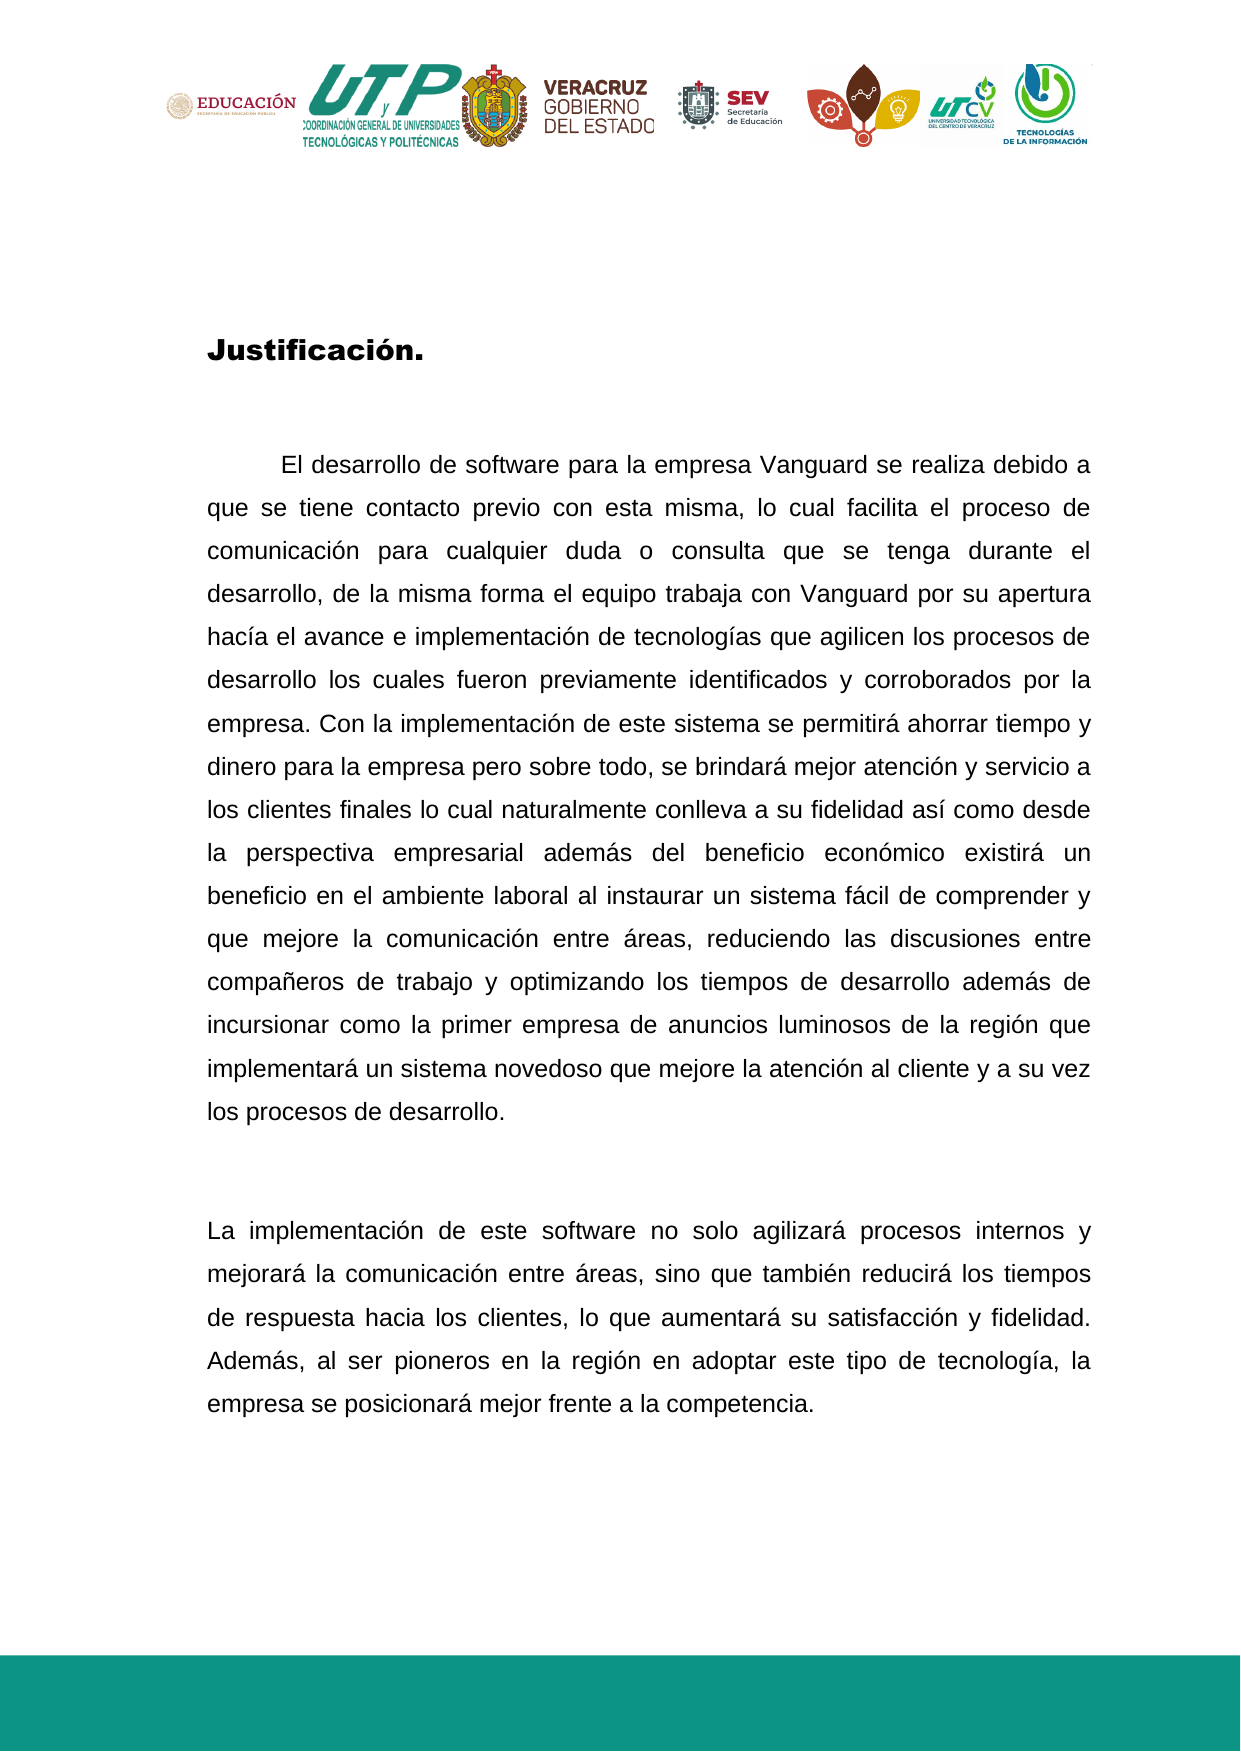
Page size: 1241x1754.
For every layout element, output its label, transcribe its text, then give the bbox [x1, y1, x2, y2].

text La implementación de este software no solo agilizará procesos internos y mejorará la comunicación entre áreas, sino que también reducirá los tiempos de respuesta hacia los clientes, lo que aumentará su satisfacción y fidelidad. Además, al ser pioneros en la región en adoptar este tipo de tecnología, la empresa se posicionará mejor frente a la competencia. [207, 1216, 1092, 1418]
subtitle Justificación. [207, 328, 1092, 369]
text El desarrollo de software para la empresa Vanguard se realiza debido a que se tiene contacto previo con esta misma, lo cual facilita el proceso de comunicación para cualquier duda o consulta que se tenga durante el desarrollo, de la misma forma el equipo trabaja con Vanguard por su apertura hacía el avance e implementación de tecnologías que agilicen los procesos de desarrollo los cuales fueron previamente identificados y corroborados por la empresa. Con la implementación de este sistema se permitirá ahorrar tiempo y dinero para la empresa pero sobre todo, se brindará mejor atención y servicio a los clientes finales lo cual naturalmente conlleva a su fidelidad así como desde la perspectiva empresarial además del beneficio económico existirá un beneficio en el ambiente laboral al instaurar un sistema fácil de comprender y que mejore la comunicación entre áreas, reduciendo las discusiones entre compañeros de trabajo y optimizando los tiempos de desarrollo además de incursionar como la primer empresa de anuncios luminosos de la región que implementará un sistema novedoso que mejore la atención al cliente y a su vez los procesos de desarrollo. [207, 450, 1092, 1126]
picture [159, 64, 1093, 148]
